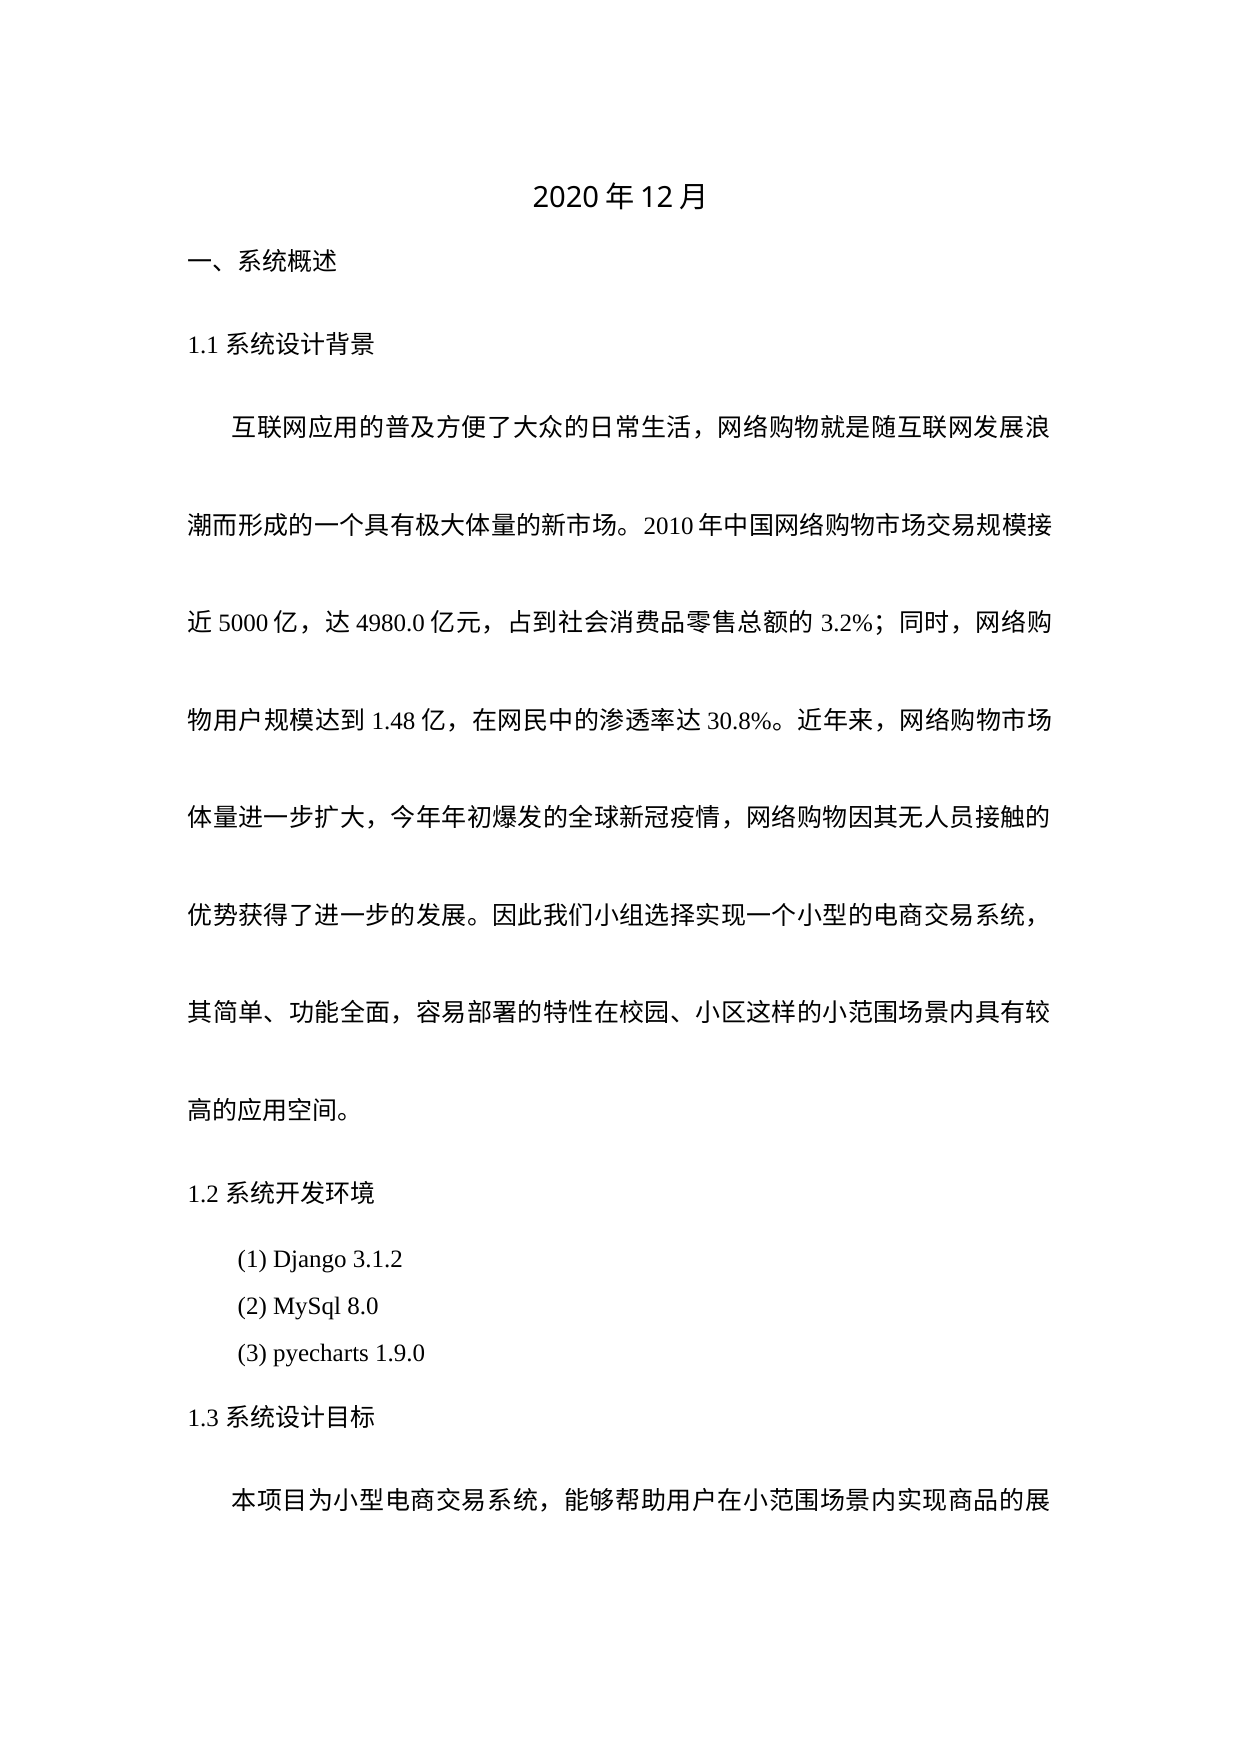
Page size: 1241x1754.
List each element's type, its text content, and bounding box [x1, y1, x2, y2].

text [187, 1466, 1053, 1531]
text (3) pyecharts 1.9.0 [187, 1336, 1053, 1368]
text 一、系统概述 [187, 227, 1053, 292]
text (2) MySql 8.0 [187, 1289, 1053, 1321]
text 1.2 系统开发环境 [187, 1159, 1053, 1224]
text 1.1 系统设计背景 [187, 310, 1053, 375]
text 1.3 系统设计目标 [187, 1383, 1053, 1448]
text (1) Django 3.1.2 [187, 1242, 1053, 1274]
text 2020年12月 [187, 162, 1053, 227]
text 互联网应用的普及方便了大众的日常生活，网络购物就是随互联网发展浪潮而形成的一个具有极大体量的新市场。2010年中国网络购物市场交易规模接近5000亿，达4980.0亿元，占到社会消费品零售总额的3.2%；同时，网络购物用户规模达到1.48亿，在网民中的渗透率达30.8%。近年来，网络购物市场体量进一步扩大，今年年初爆发的全球新冠疫情，网络购物因其无人员接触的优势获得了进一步的发展。因此我们小组选择实现一个小型的电商交易系统，其简单、功能全面，容易部署的特性在校园、小区这样的小范围场景内具有较高的应用空间。 [187, 393, 1053, 1141]
